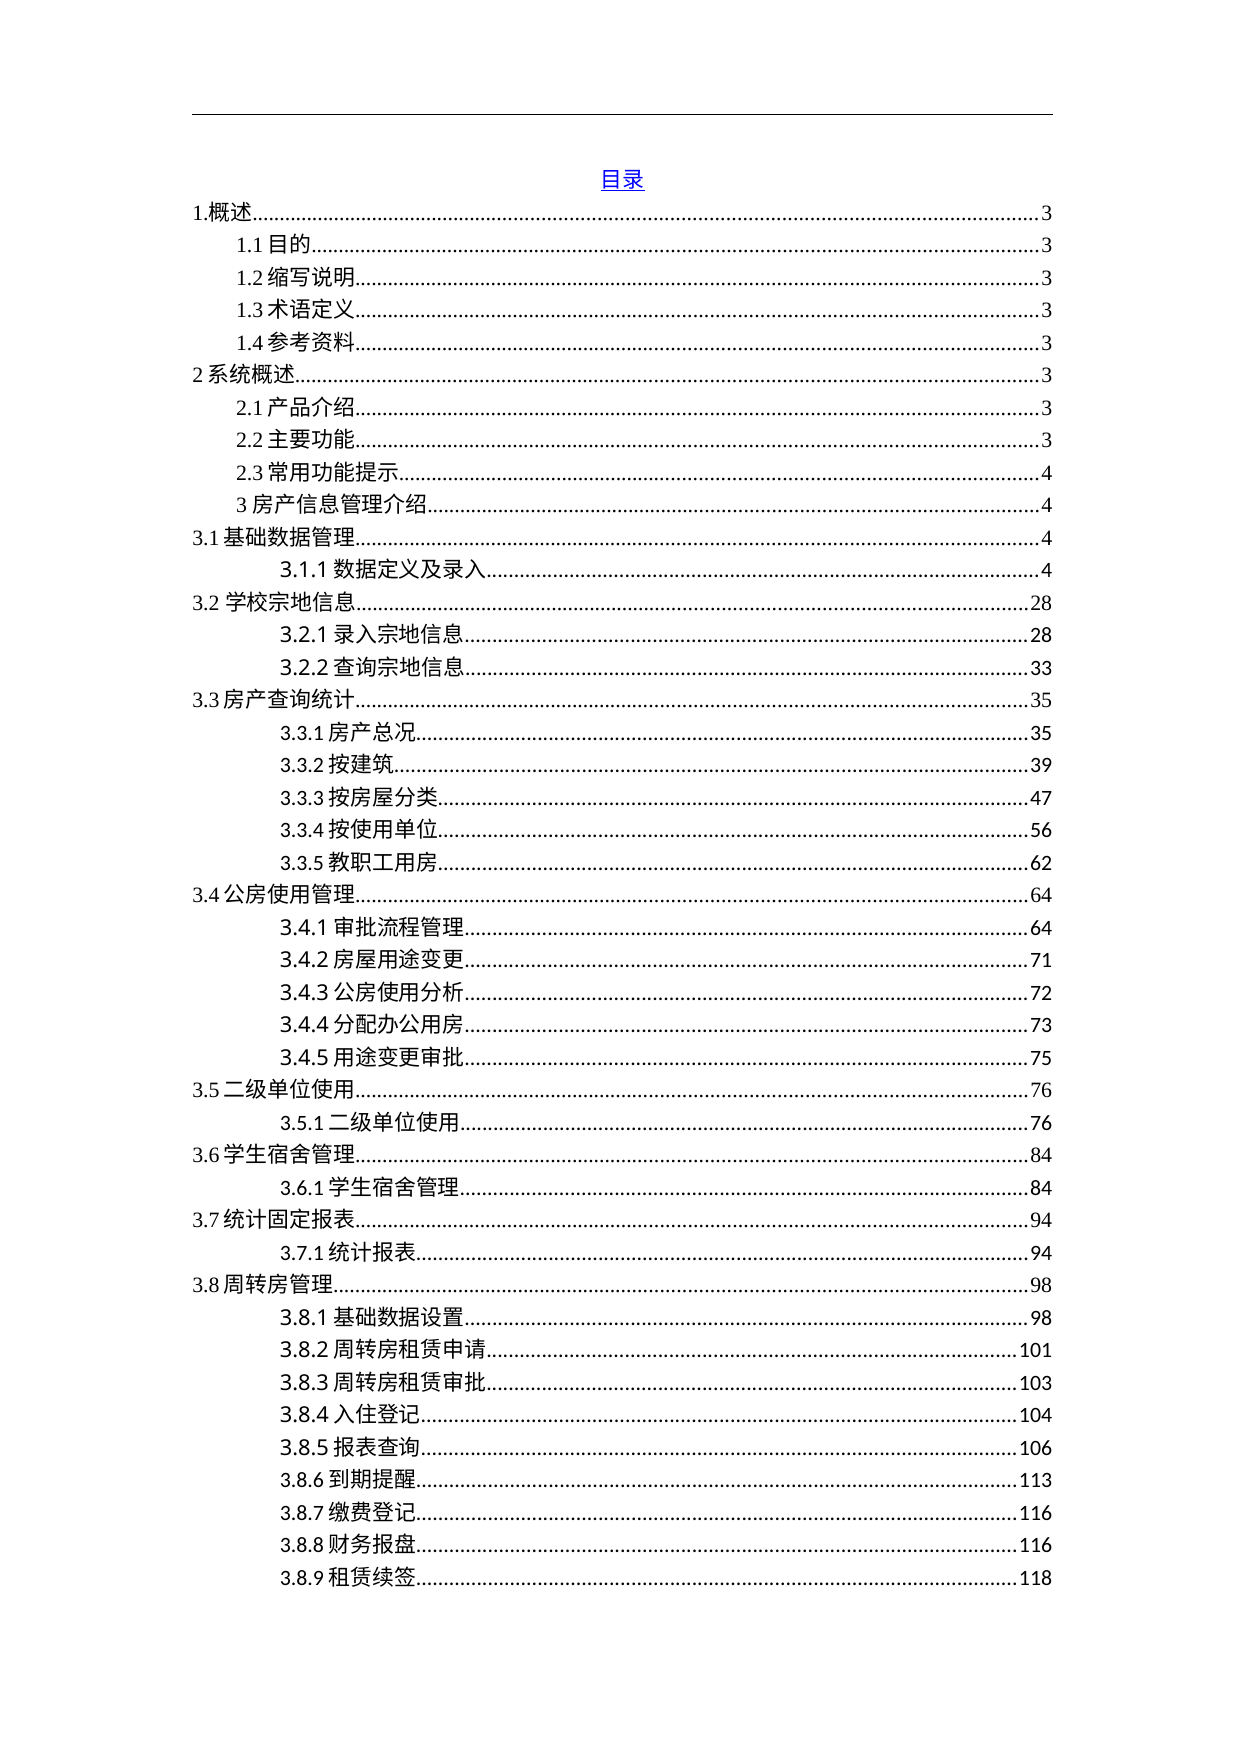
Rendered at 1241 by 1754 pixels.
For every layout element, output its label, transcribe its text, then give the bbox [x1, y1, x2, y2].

text 2系统概述 3 [192, 357, 1053, 389]
text 3.4.1审批流程管理 64 [279, 909, 1053, 942]
text 3.6.1学生宿舍管理 84 [279, 1169, 1053, 1202]
text 3.6学生宿舍管理 84 [192, 1137, 1053, 1169]
text 3.1.1数据定义及录入 4 [279, 552, 1053, 584]
text 目录 [192, 162, 1053, 194]
text 3.2 学校宗地信息 28 [192, 584, 1053, 617]
text 3.7统计固定报表 94 [192, 1202, 1053, 1234]
text 3.8.3周转房租赁审批 103 [279, 1364, 1053, 1397]
text 3.8.9租赁续签 118 [279, 1559, 1053, 1592]
text 3.4.5用途变更审批 75 [279, 1039, 1053, 1072]
text 3.3.1房产总况 35 [279, 714, 1053, 747]
text 3.3.5教职工用房 62 [279, 844, 1053, 877]
text 3.7.1统计报表 94 [279, 1234, 1053, 1267]
text 3.8.2周转房租赁申请 101 [279, 1332, 1053, 1364]
text 3.5二级单位使用 76 [192, 1072, 1053, 1104]
text 3.2.1录入宗地信息 28 [279, 617, 1053, 649]
text 3.8.1基础数据设置 98 [279, 1299, 1053, 1332]
text 3.5.1 二级单位使用 76 [279, 1104, 1053, 1137]
text 3 房产信息管理介绍 4 [236, 487, 1053, 519]
text 1.3术语定义 3 [236, 292, 1053, 324]
text 1.1目的 3 [236, 227, 1053, 259]
text 1.概述 3 [192, 194, 1053, 227]
text 3.3房产查询统计 35 [192, 682, 1053, 714]
text 3.4.2房屋用途变更 71 [279, 942, 1053, 974]
text 3.3.4按使用单位 56 [279, 812, 1053, 844]
text 2.3常用功能提示 4 [236, 454, 1053, 487]
text 3.8.6到期提醒 113 [279, 1462, 1053, 1494]
text 2.2主要功能 3 [236, 422, 1053, 454]
text 3.4.4分配办公用房 73 [279, 1007, 1053, 1039]
text 3.8.4入住登记 104 [279, 1397, 1053, 1429]
text 3.4公房使用管理 64 [192, 877, 1053, 909]
text 1.2缩写说明 3 [236, 259, 1053, 292]
text 3.8.7缴费登记 116 [279, 1494, 1053, 1527]
text 3.8周转房管理 98 [192, 1267, 1053, 1299]
text 3.8.8财务报盘 116 [279, 1527, 1053, 1559]
text 3.8.5报表查询 106 [279, 1429, 1053, 1462]
text 3.3.3按房屋分类 47 [279, 779, 1053, 812]
text 3.1基础数据管理 4 [192, 519, 1053, 552]
text 1.4参考资料 3 [236, 324, 1053, 357]
text 3.2.2 查询宗地信息 33 [279, 649, 1053, 682]
text 2.1产品介绍 3 [236, 389, 1053, 422]
text 3.3.2按建筑 39 [279, 747, 1053, 779]
text 3.4.3公房使用分析 72 [279, 974, 1053, 1007]
